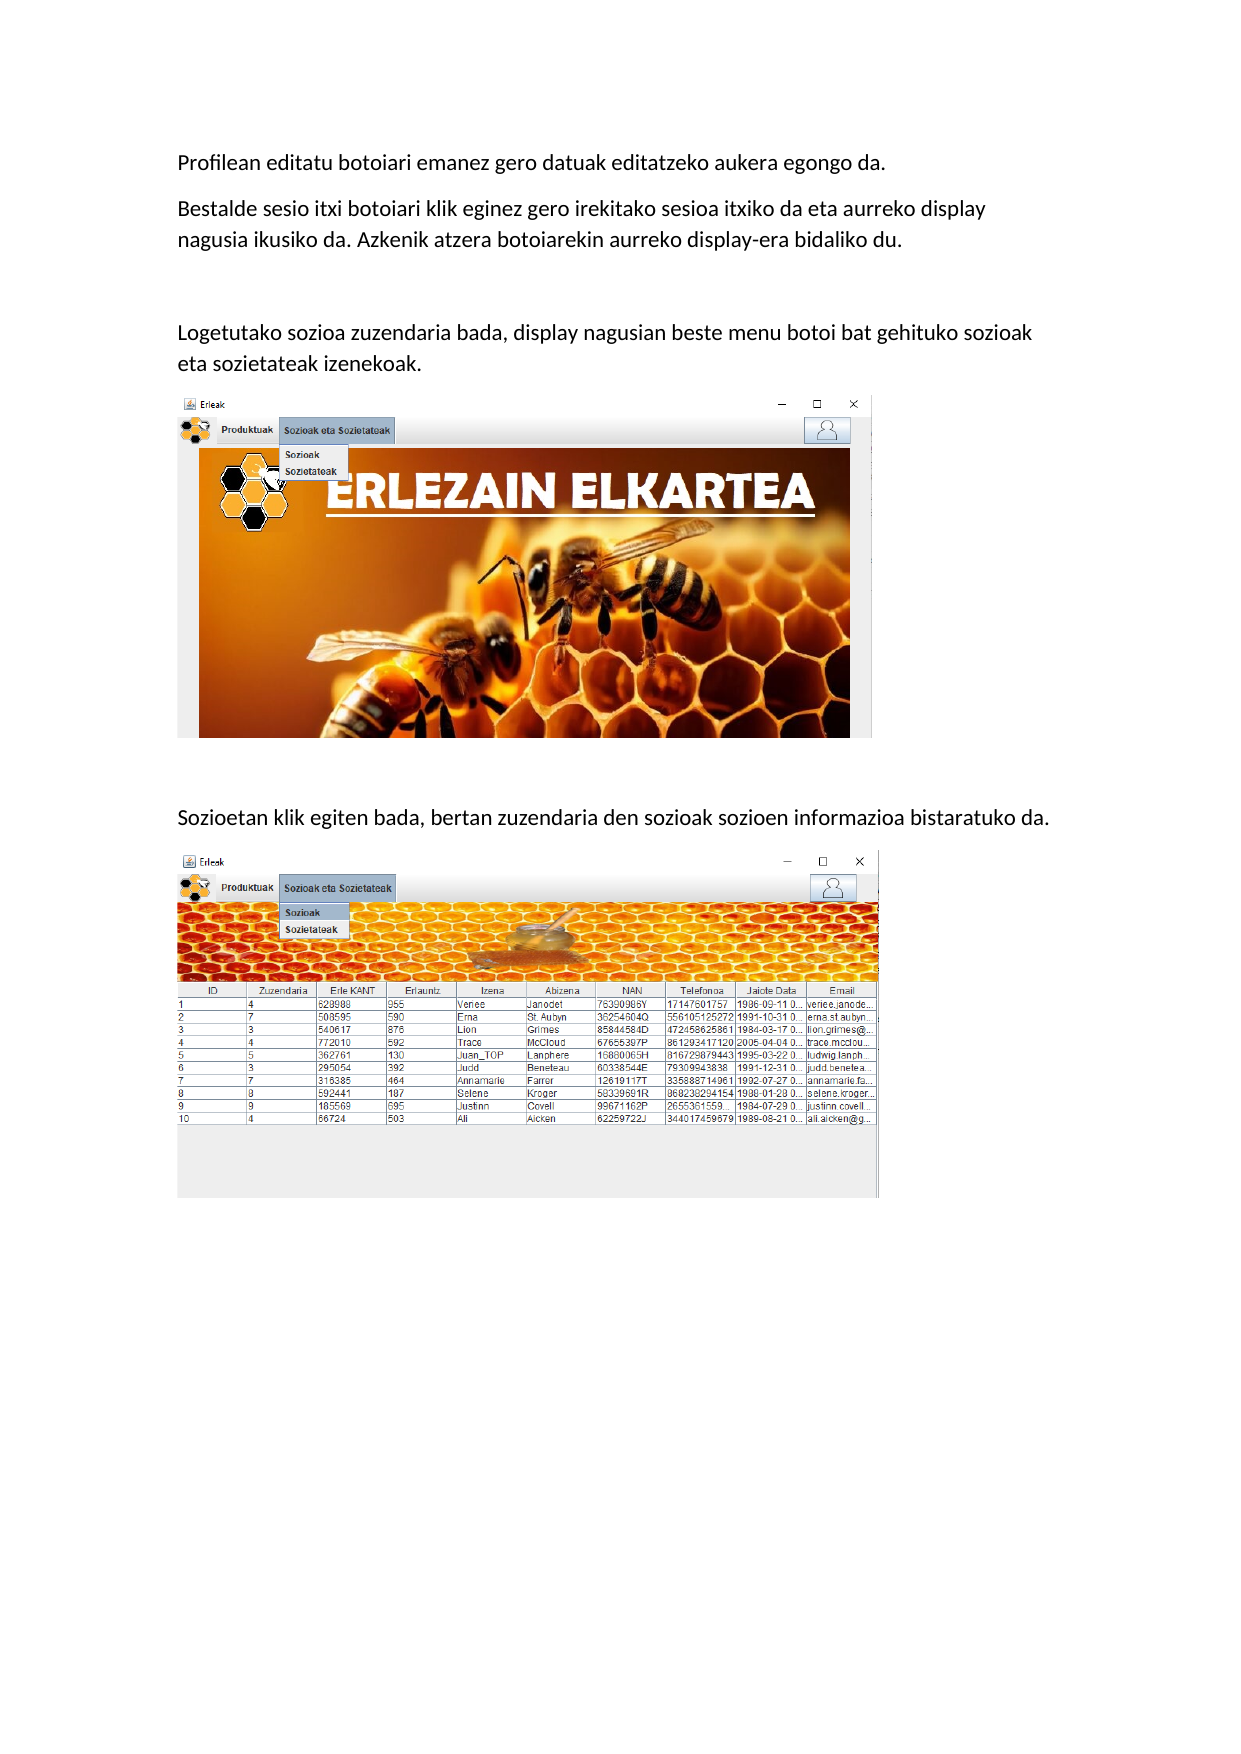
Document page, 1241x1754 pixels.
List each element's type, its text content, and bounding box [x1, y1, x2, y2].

text Bestalde sesio itxi botoiari klik eginez gero irekitako sesioa itxiko da eta aurreko display nagusia ikusiko da. Azkenik atzera botoiarekin aurreko display-era bidaliko du. [177, 194, 1063, 253]
picture [177, 850, 879, 1198]
text Sozioetan klik egiten bada, bertan zuzendaria den sozioak sozioen informazioa bistaratuko da. [177, 803, 1063, 831]
text Profilean editatu botoiari emanez gero datuak editatzeko aukera egongo da. [177, 148, 1063, 176]
text Logetutako sozioa zuzendaria bada, display nagusian beste menu botoi bat gehituko sozioak eta sozietateak izenekoak. [177, 318, 1063, 377]
picture [177, 395, 872, 738]
